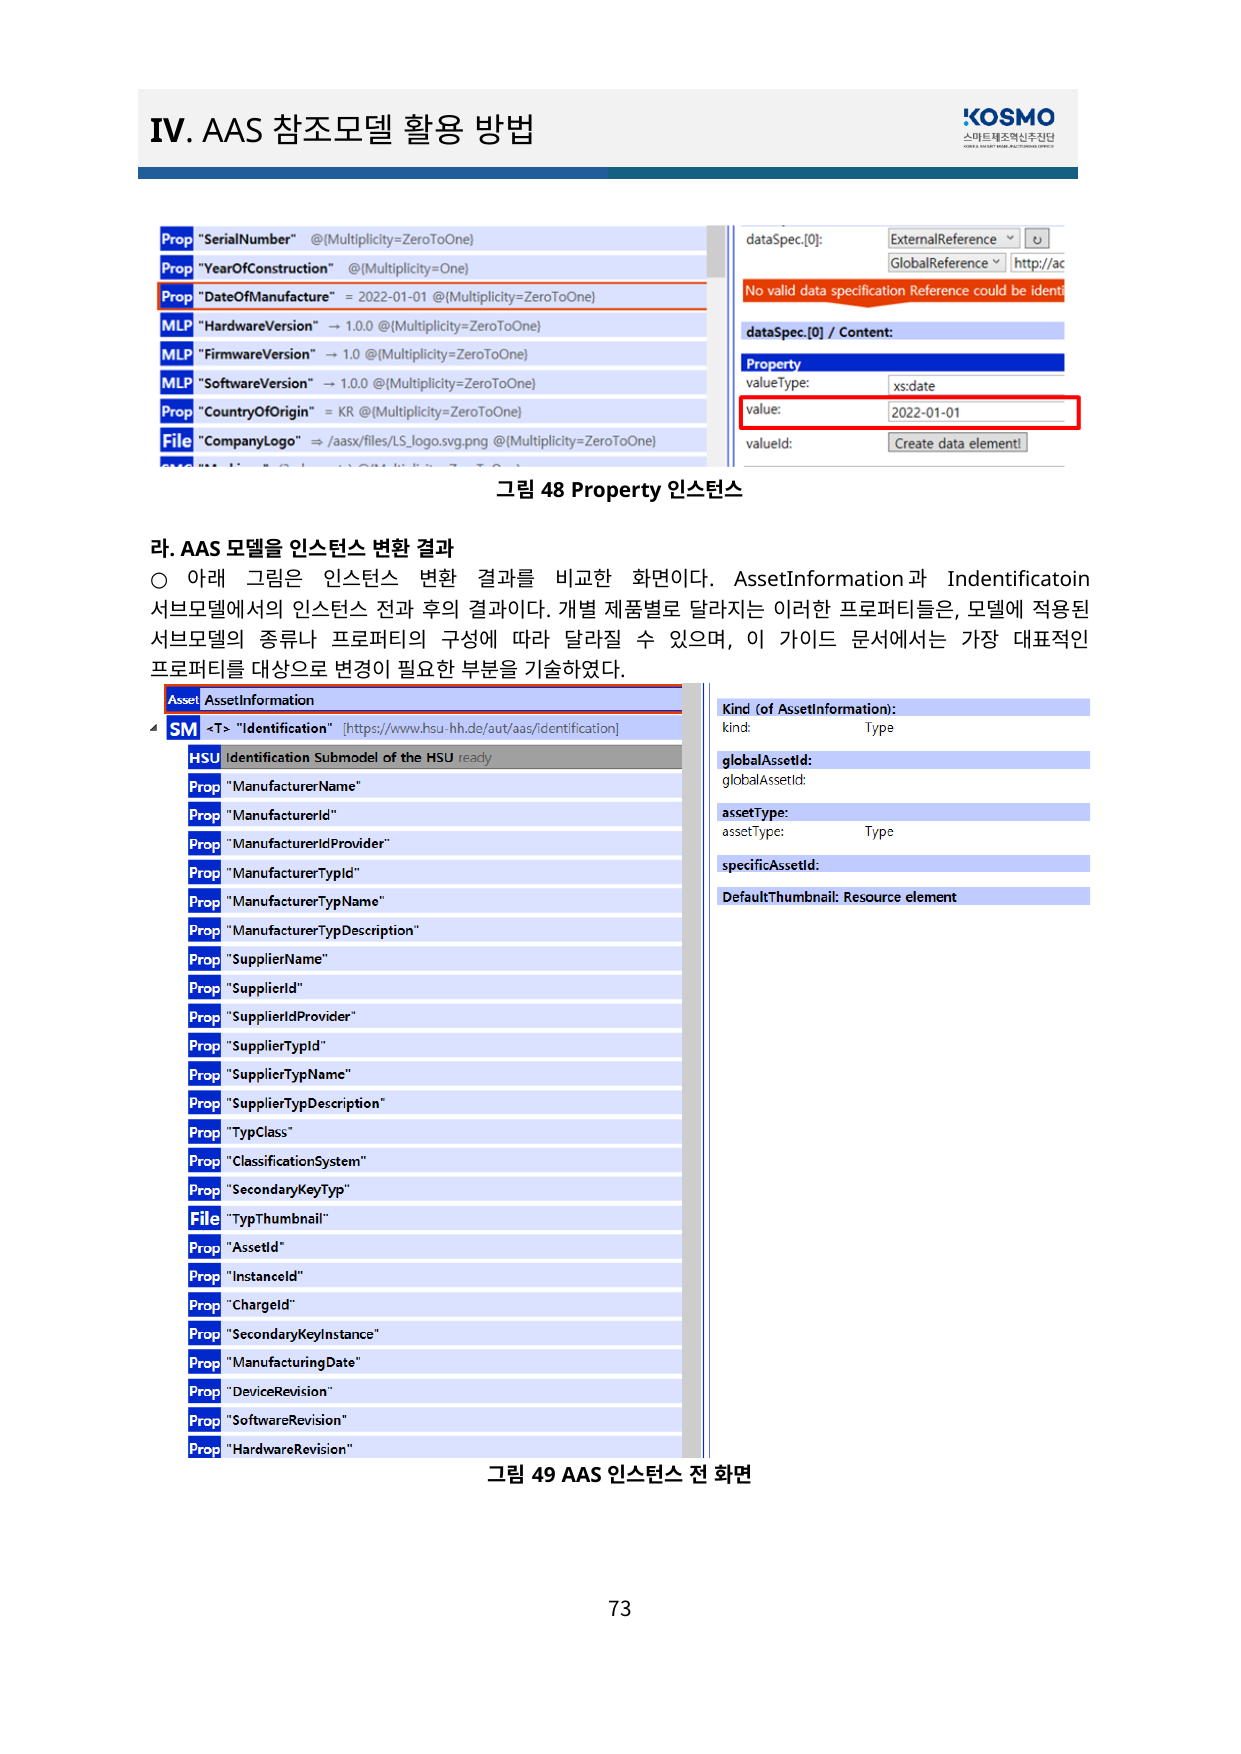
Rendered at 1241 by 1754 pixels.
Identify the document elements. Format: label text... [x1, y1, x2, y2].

picture [150, 683, 1091, 1458]
picture [150, 207, 1091, 474]
text 라. AAS 모델을 인스턴스 변환 결과 [150, 532, 1090, 563]
text ○ 아래 그림은 인스턴스 변환 결과를 비교한 화면이다. AssetInformation과 Indentificatoin 서브모델에서의 인스턴스 전과 후의 결과이다. 개별 제품별로 달라지는 이러한 프로퍼티들은, 모델에 적용된 서브모델의 종류나 프로퍼티의 구성에 따라 달라질 수 있으며, 이 가이드 문서에서는 가장 대표적인 프로퍼티를 대상으로 변경이 필요한 부분을 기술하였다. [150, 563, 1090, 683]
picture [963, 108, 1055, 148]
